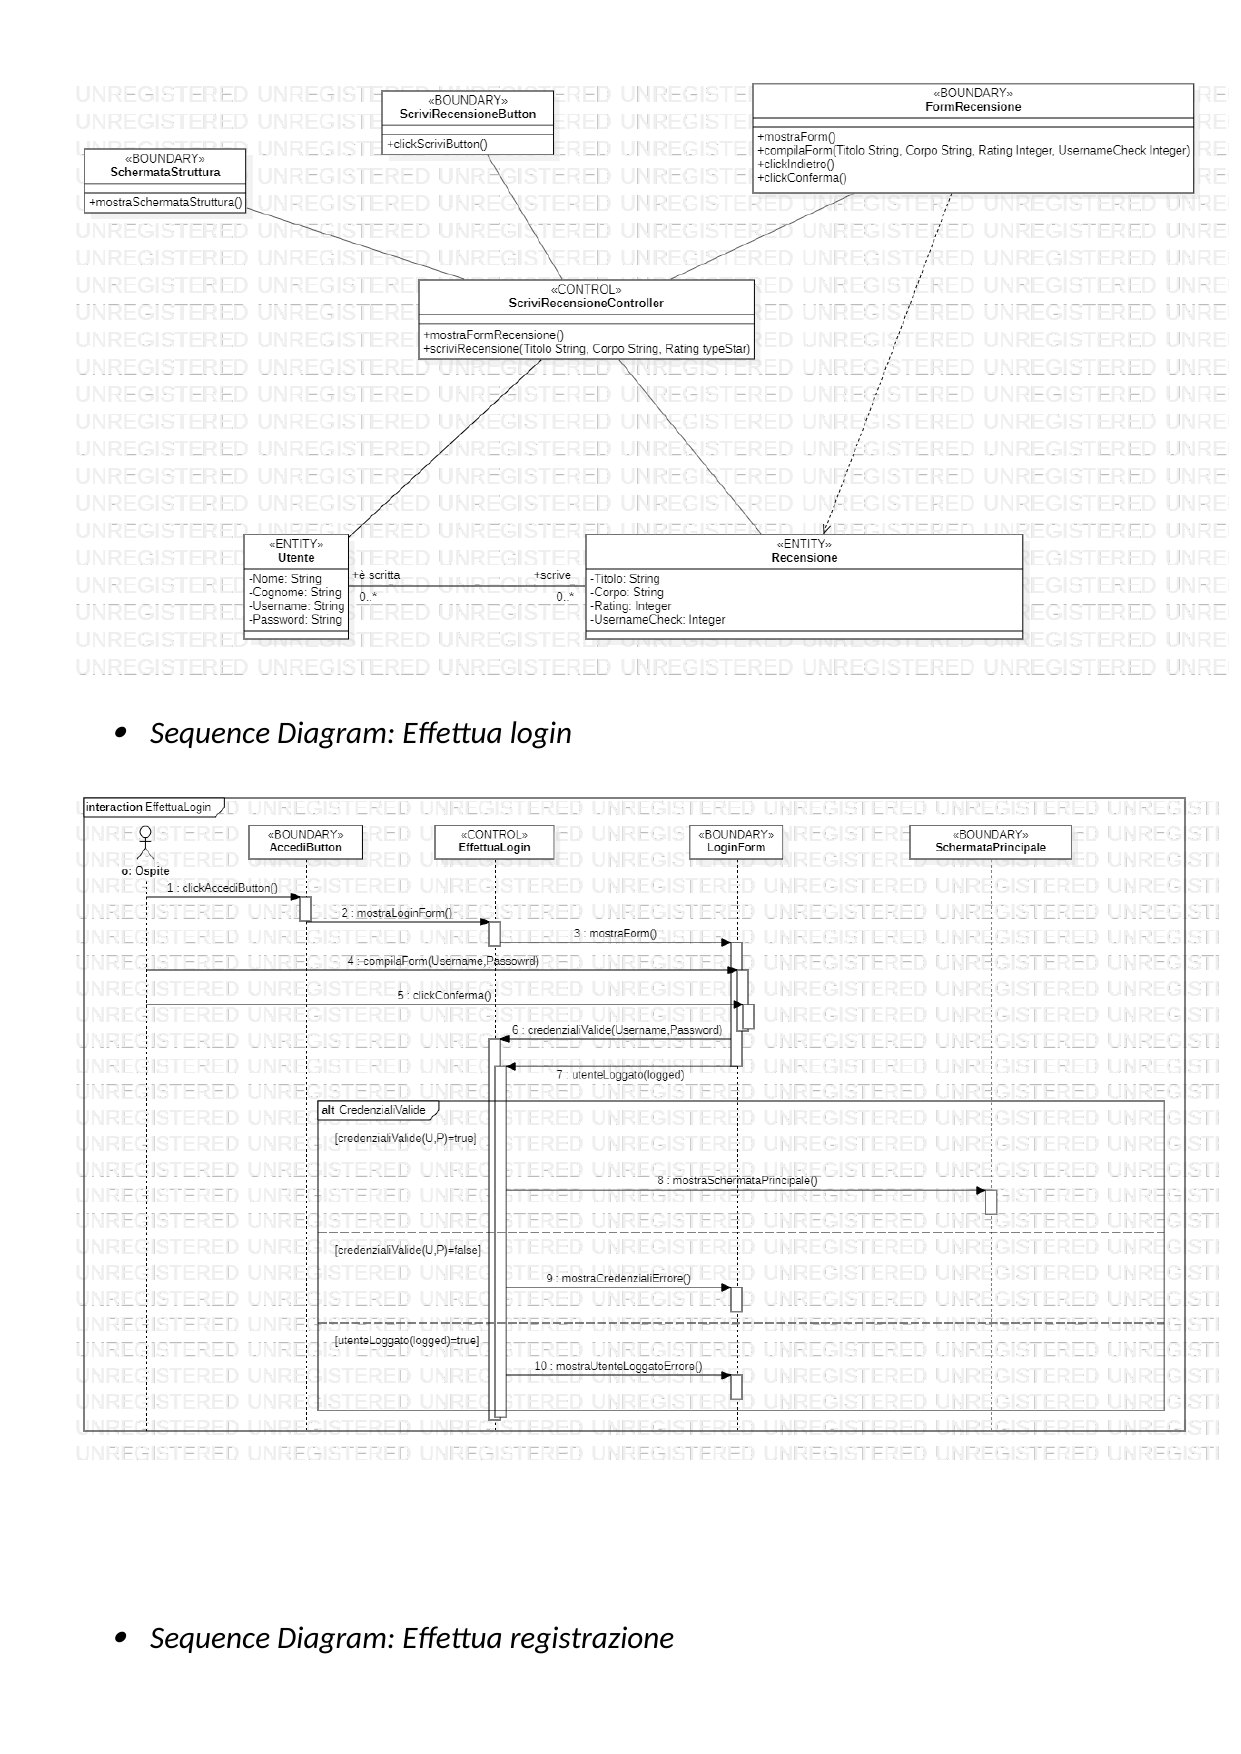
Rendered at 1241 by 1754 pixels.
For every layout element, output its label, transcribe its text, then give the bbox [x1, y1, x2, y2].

picture [75, 75, 1229, 675]
list Sequence Diagram: Effettua login [112, 713, 1165, 751]
picture [75, 789, 1219, 1466]
list Sequence Diagram: Effettua registrazione [112, 1618, 1165, 1657]
